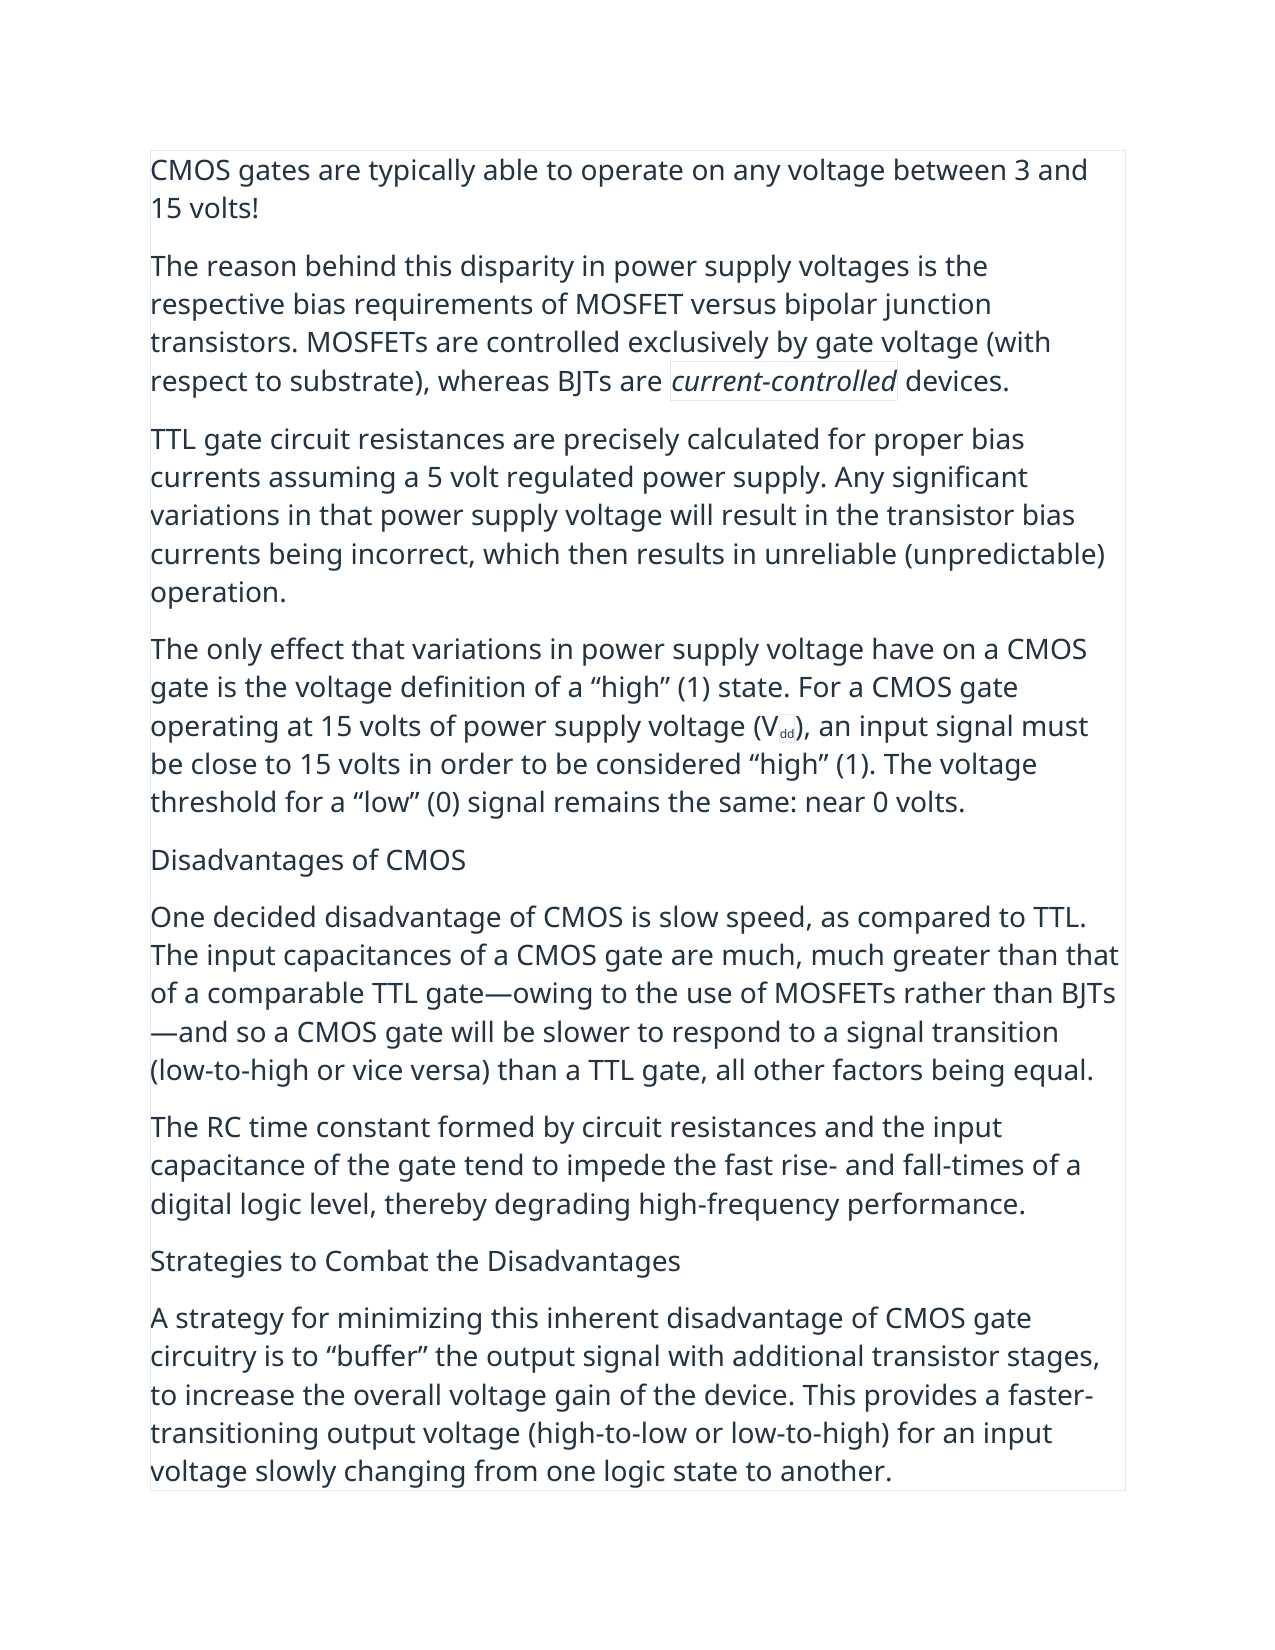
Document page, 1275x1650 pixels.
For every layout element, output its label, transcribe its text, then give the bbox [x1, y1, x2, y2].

text TTL gate circuit resistances are precisely calculated for proper bias currents assuming a 5 volt regulated power supply. Any significant variations in that power supply voltage will result in the transistor bias currents being incorrect, which then results in unreliable (unpredictable) operation. [151, 418, 1125, 611]
text Strategies to Combat the Disadvantages [151, 1241, 1125, 1279]
text The reason behind this disparity in power supply voltages is the respective bias requirements of MOSFET versus bipolar junction transistors. MOSFETs are controlled exclusively by gate voltage (with respect to substrate), whereas BJTs are current-controlled devices. [151, 245, 1125, 400]
text A strategy for minimizing this inherent disadvantage of CMOS gate circuitry is to “buffer” the output signal with additional transistor stages, to increase the overall voltage gain of the device. This provides a faster-transitioning output voltage (high-to-low or low-to-high) for an input voltage slowly changing from one logic state to another. [151, 1298, 1125, 1490]
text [151, 151, 1125, 227]
text Disadvantages of CMOS [151, 839, 1125, 878]
text The RC time constant formed by circuit resistances and the input capacitance of the gate tend to impede the fast rise- and fall-times of a digital logic level, thereby degrading high-frequency performance. [151, 1107, 1125, 1222]
text The only effect that variations in power supply voltage have on a CMOS gate is the voltage definition of a “high” (1) state. For a CMOS gate operating at 15 volts of power supply voltage (Vdd), an input signal must be close to 15 volts in order to be considered “high” (1). The voltage threshold for a “low” (0) signal remains the same: near 0 volts. [151, 629, 1125, 821]
text One decided disadvantage of CMOS is slow speed, as compared to TTL. The input capacitances of a CMOS gate are much, much greater than that of a comparable TTL gate—owing to the use of MOSFETs rather than BJTs—and so a CMOS gate will be slower to respond to a signal transition (low-to-high or vice versa) than a TTL gate, all other factors being equal. [151, 896, 1125, 1089]
